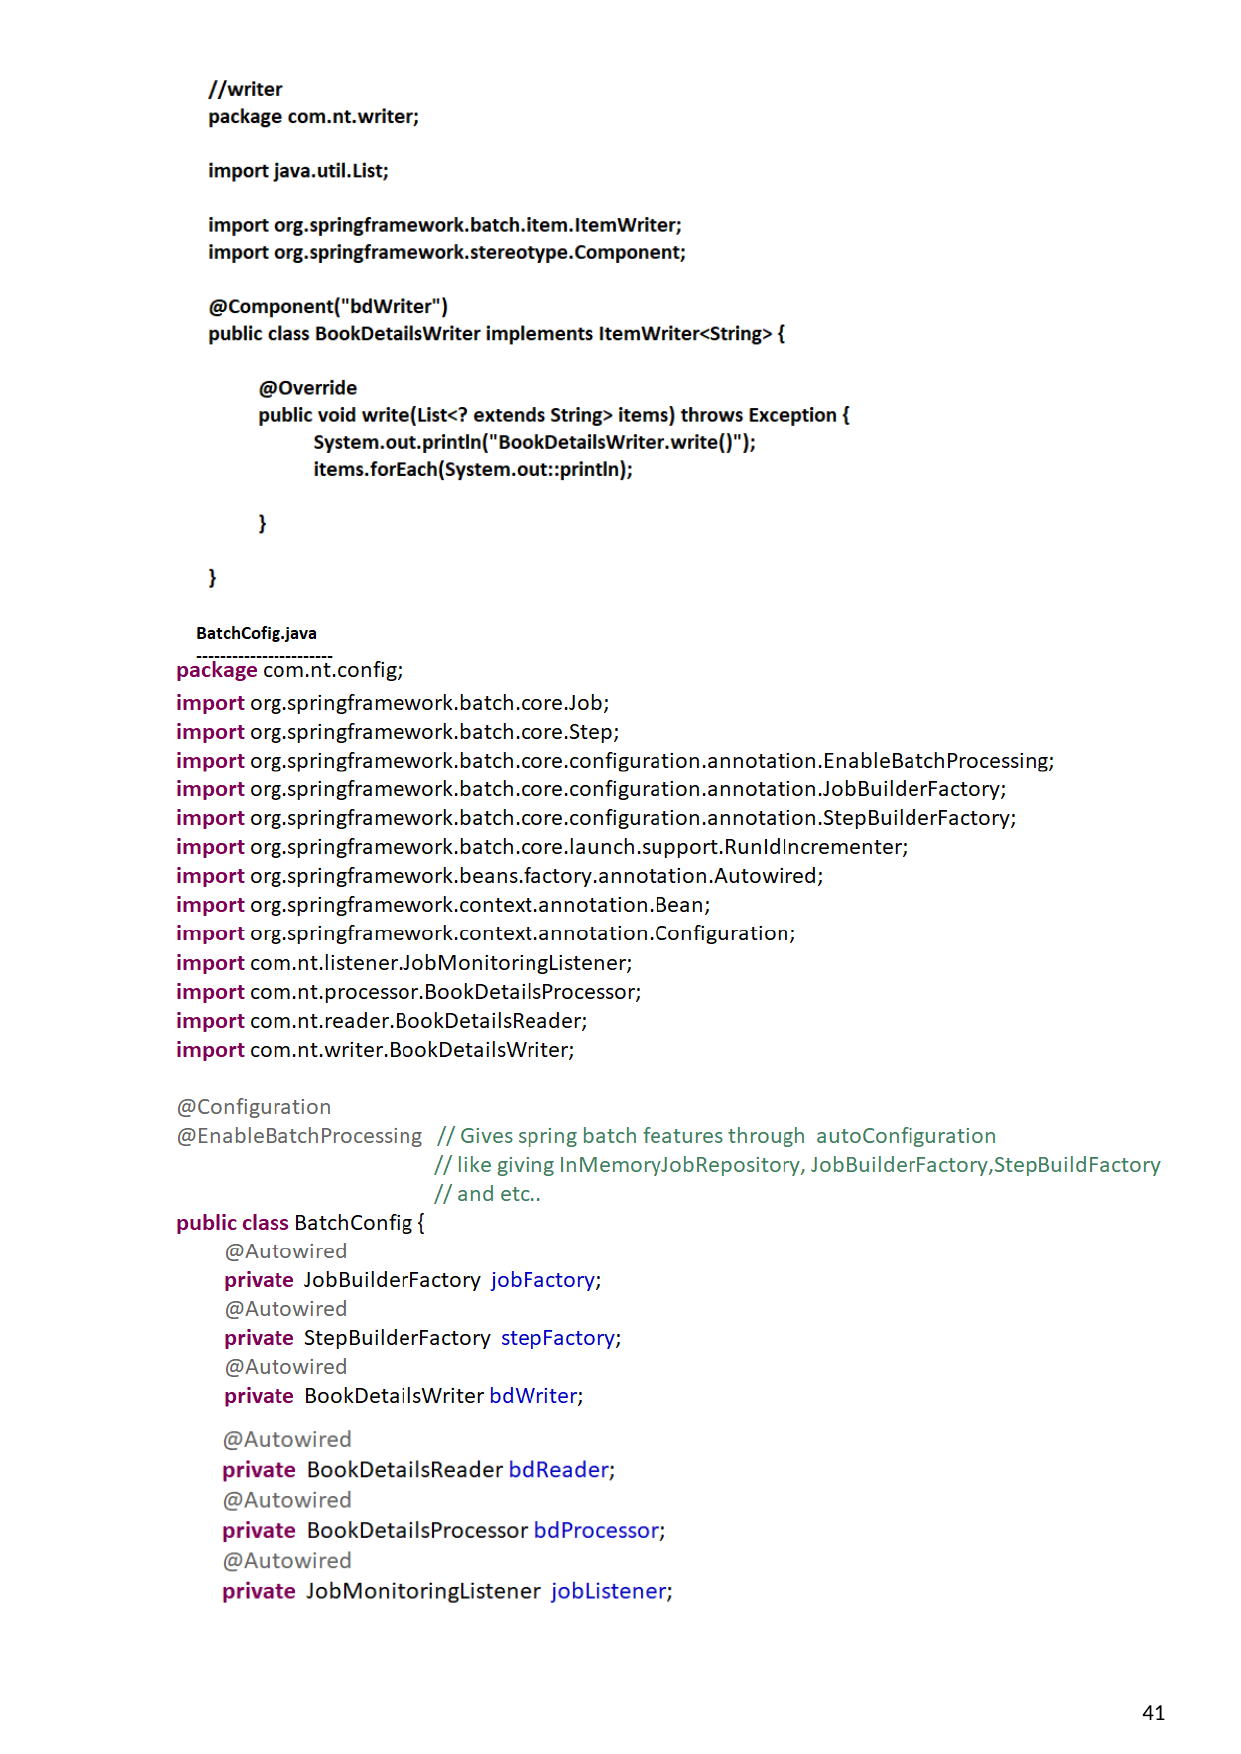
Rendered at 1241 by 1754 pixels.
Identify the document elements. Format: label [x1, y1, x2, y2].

picture [150, 613, 1165, 1407]
picture [201, 1425, 687, 1610]
picture [150, 75, 858, 595]
